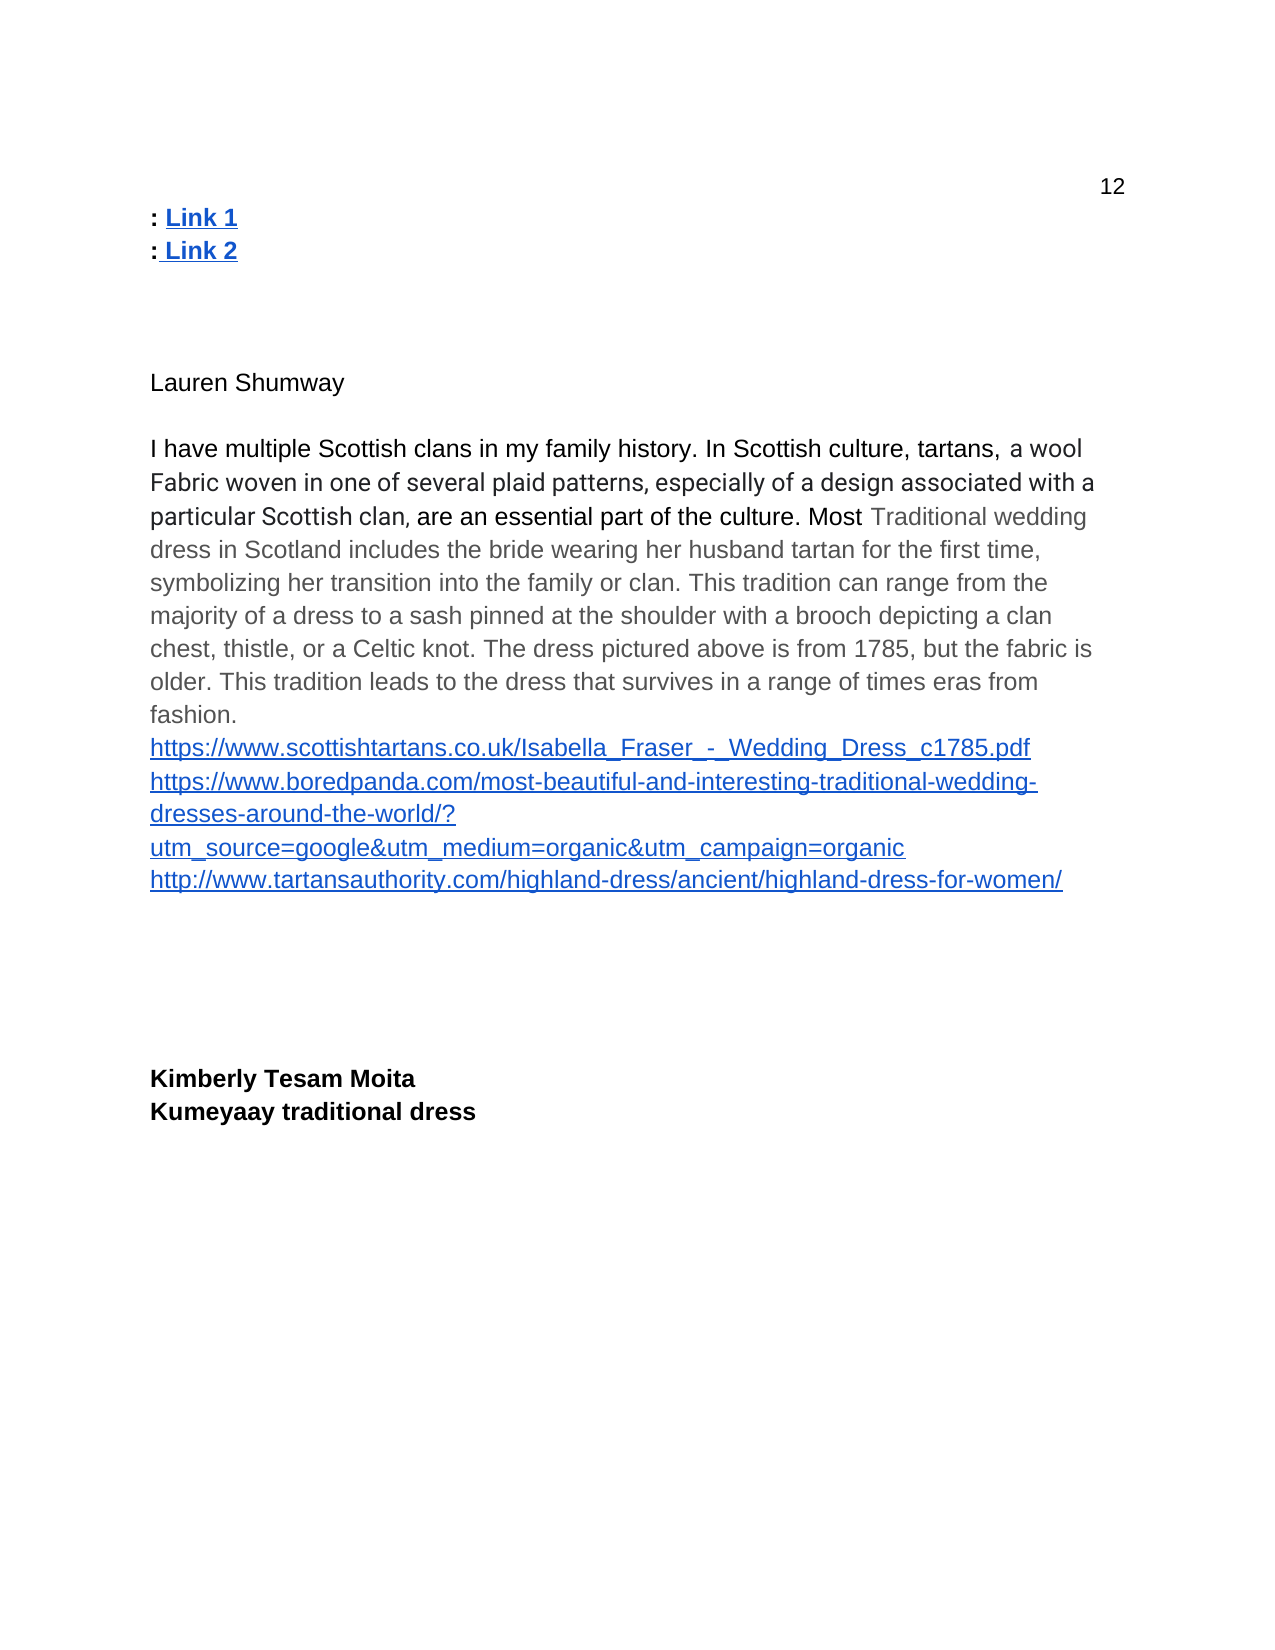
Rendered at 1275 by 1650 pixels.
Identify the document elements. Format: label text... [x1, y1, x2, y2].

text I have multiple Scottish clans in my family history. In Scottish culture, tartans, a wool Fabric woven in one of several plaid patterns, especially of a design associated with a particular Scottish clan, are an essential part of the culture. Most Traditional wedding dress in Scotland includes the bride wearing her husband tartan for the first time, symbolizing her transition into the family or clan. This tradition can range from the majority of a dress to a sash pinned at the shoulder with a brooch depicting a clan chest, thistle, or a Celtic knot. The dress pictured above is from 1785, but the fabric is older. This tradition leads to the dress that survives in a range of times eras from fashion. [150, 434, 1125, 729]
text http://www.tartansauthority.com/highland-dress/ancient/highland-dress-for-women/ [150, 866, 1125, 894]
text Kimberly Tesam Moita [150, 1064, 1125, 1092]
text : Link 2 [150, 236, 1125, 265]
text Kumeyaay traditional dress [150, 1097, 1125, 1125]
text Lauren Shumway [150, 368, 1125, 397]
text https://www.boredpanda.com/most-beautiful-and-interesting-traditional-wedding-dresses-around-the-world/?utm_source=google&utm_medium=organic&utm_campaign=organic [150, 766, 1125, 861]
text : Link 1 [150, 203, 1125, 232]
text https://www.scottishtartans.co.uk/Isabella_Fraser_-_Wedding_Dress_c1785.pdf [150, 733, 1125, 762]
